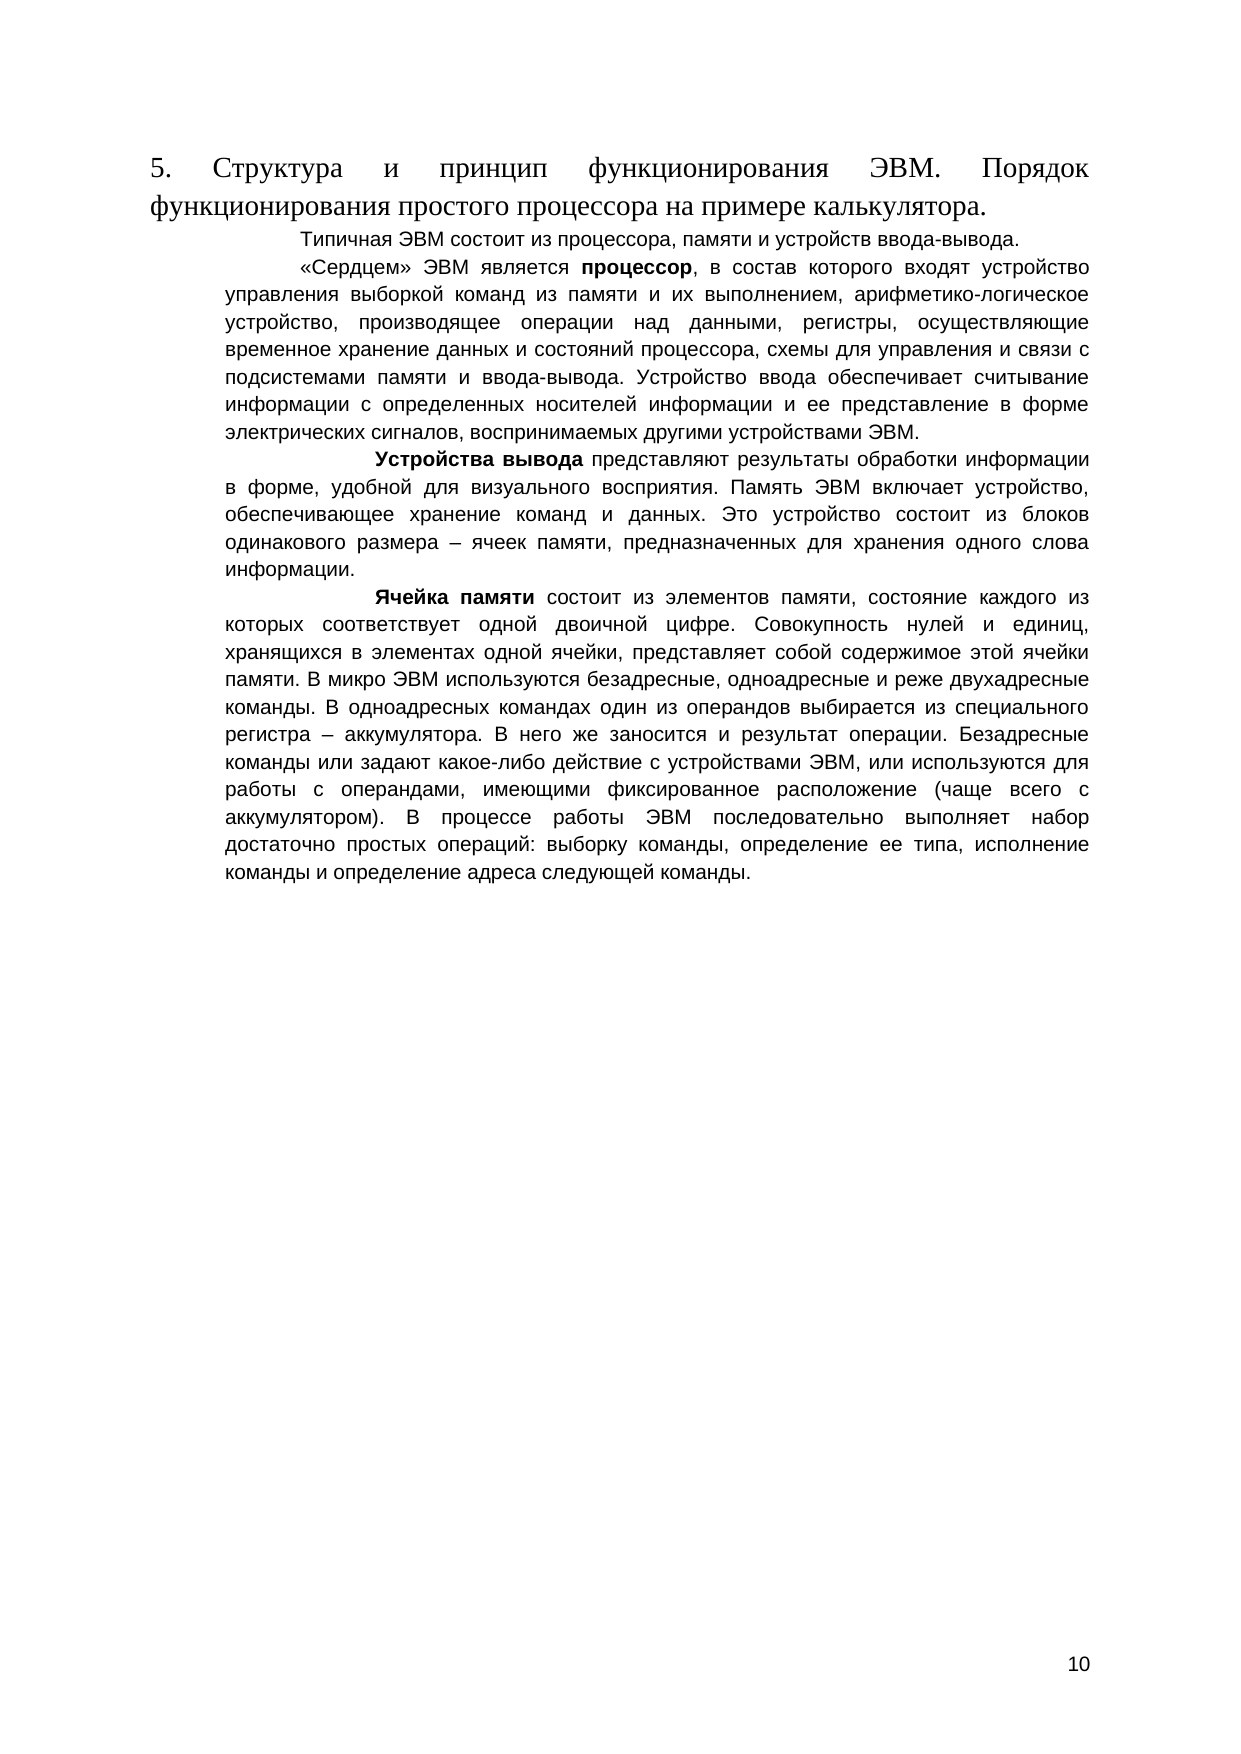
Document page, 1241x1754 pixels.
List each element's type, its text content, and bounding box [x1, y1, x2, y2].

text Устройства вывода представляют результаты обработки информации в форме, удобной для визуального восприятия. Память ЭВМ включает устройство, обеспечивающее хранение команд и данных. Это устройство состоит из блоков одинакового размера – ячеек памяти, предназначенных для хранения одного слова информации. [225, 447, 1090, 581]
text Ячейка памяти состоит из элементов памяти, состояние каждого из которых соответствует одной двоичной цифре. Совокупность нулей и единиц, хранящихся в элементах одной ячейки, представляет собой содержимое этой ячейки памяти. В микро ЭВМ используются безадресные, одноадресные и реже двухадресные команды. В одноадресных командах один из операндов выбирается из специального регистра – аккумулятора. В него же заносится и результат операции. Безадресные команды или задают какое-либо действие с устройствами ЭВМ, или используются для работы с операндами, имеющими фиксированное расположение (чаще всего с аккумулятором). В процессе работы ЭВМ последовательно выполняет набор достаточно простых операций: выборку команды, определение ее типа, исполнение команды и определение адреса следующей команды. [225, 584, 1090, 883]
text Типичная ЭВМ состоит из процессора, памяти и устройств ввода-вывода. [225, 227, 1090, 251]
text «Сердцем» ЭВМ является процессор, в состав которого входят устройство управления выборкой команд из памяти и их выполнением, арифметико-логическое устройство, производящее операции над данными, регистры, осуществляющие временное хранение данных и состояний процессора, схемы для управления и связи с подсистемами памяти и ввода-вывода. Устройство ввода обеспечивает считывание информации с определенных носителей информации и ее представление в форме электрических сигналов, воспринимаемых другими устройствами ЭВМ. [225, 254, 1090, 443]
subtitle 5. Структура и принцип функционирования ЭВМ. Порядок функционирования простого процессора на примере калькулятора. [150, 150, 1090, 222]
